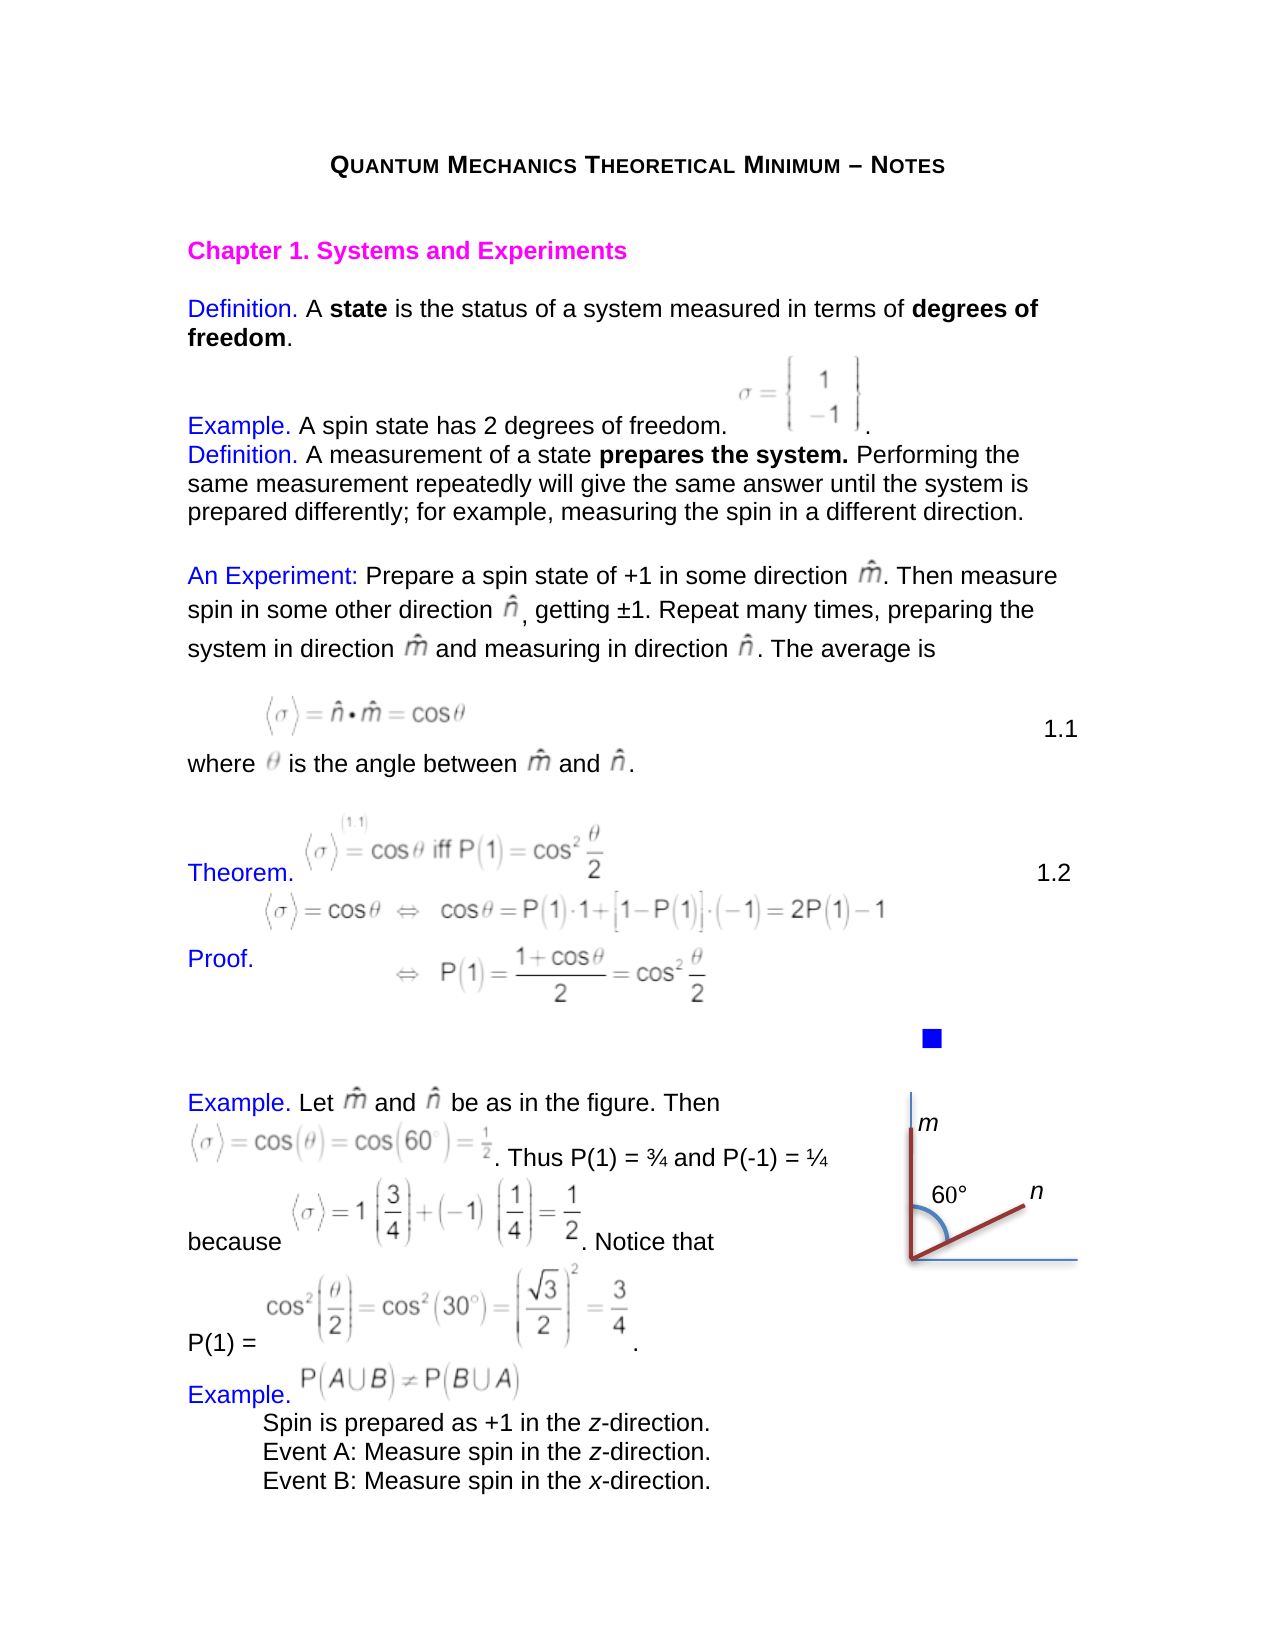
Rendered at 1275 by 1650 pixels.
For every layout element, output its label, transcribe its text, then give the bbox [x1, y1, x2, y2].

text Example. Let and be as in the figure. Then . Thus P(1) = ¾ and P(-1) = ¼ because . Notice that P(1) = . [187, 1082, 1087, 1357]
text Chapter 1. Systems and Experiments [187, 236, 1087, 265]
text Proof. ■ [187, 887, 1087, 1053]
text Event A: Measure spin in the z-direction. [187, 1437, 1087, 1466]
text Example. A spin state has 2 degrees of freedom. . [187, 351, 1087, 440]
text Example. [187, 1357, 1087, 1408]
text where is the angle between and . [187, 743, 1087, 777]
text 1.1 [187, 692, 1087, 743]
text Spin is prepared as +1 in the z-direction. [187, 1408, 1087, 1437]
text Event B: Measure spin in the x-direction. [187, 1466, 1087, 1494]
text Definition. A state is the status of a system measured in terms of degrees of freedom. [187, 294, 1087, 351]
text Quantum Mechanics Theoretical Minimum – Notes [187, 150, 1087, 179]
text An Experiment: Prepare a spin state of +1 in some direction . Then measure spin in some other direction , getting ±1. Repeat many times, preparing the system in direction and measuring in direction . The average is [187, 555, 1087, 663]
text Theorem. 1.2 [187, 806, 1087, 887]
text Definition. A measurement of a state prepares the system. Performing the same measurement repeatedly will give the same answer until the system is prepared differently; for example, measuring the spin in a different direction. [187, 440, 1087, 526]
